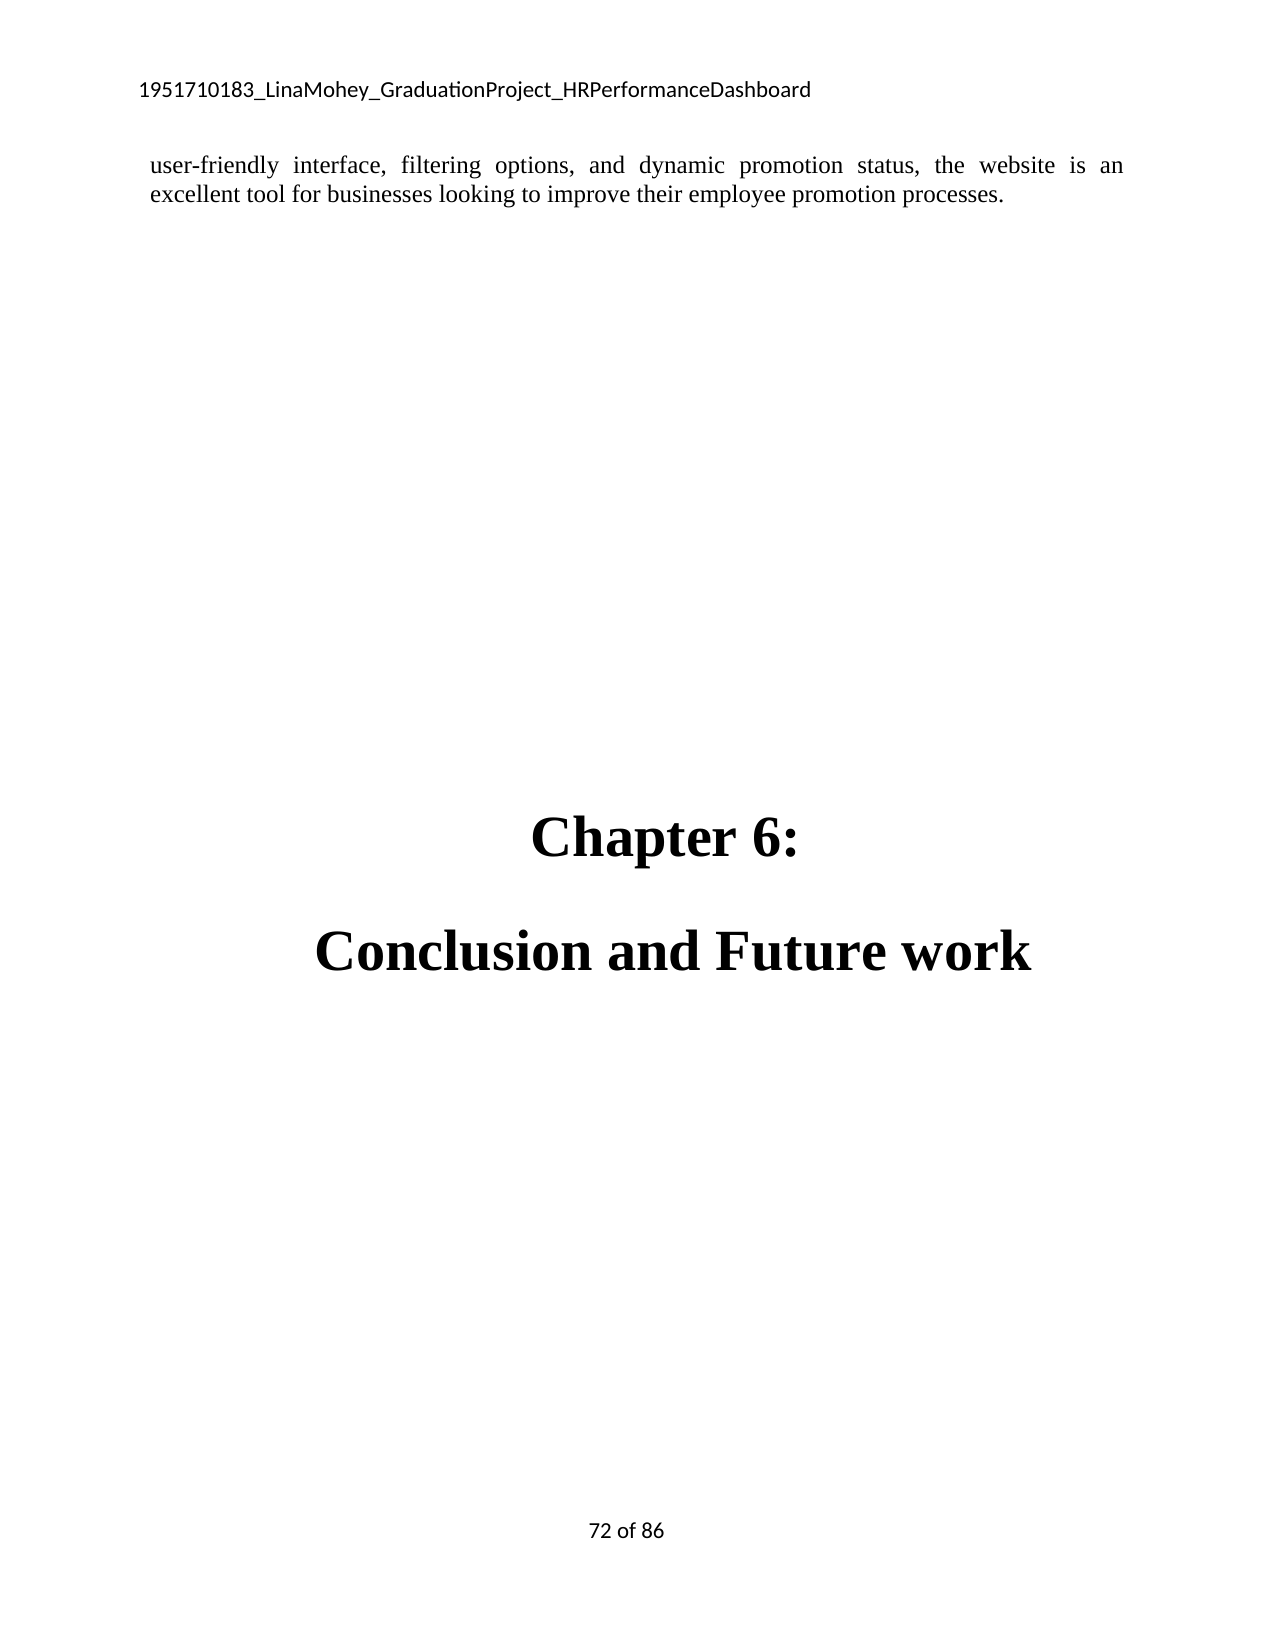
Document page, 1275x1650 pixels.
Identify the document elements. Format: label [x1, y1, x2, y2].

text [150, 150, 1125, 207]
